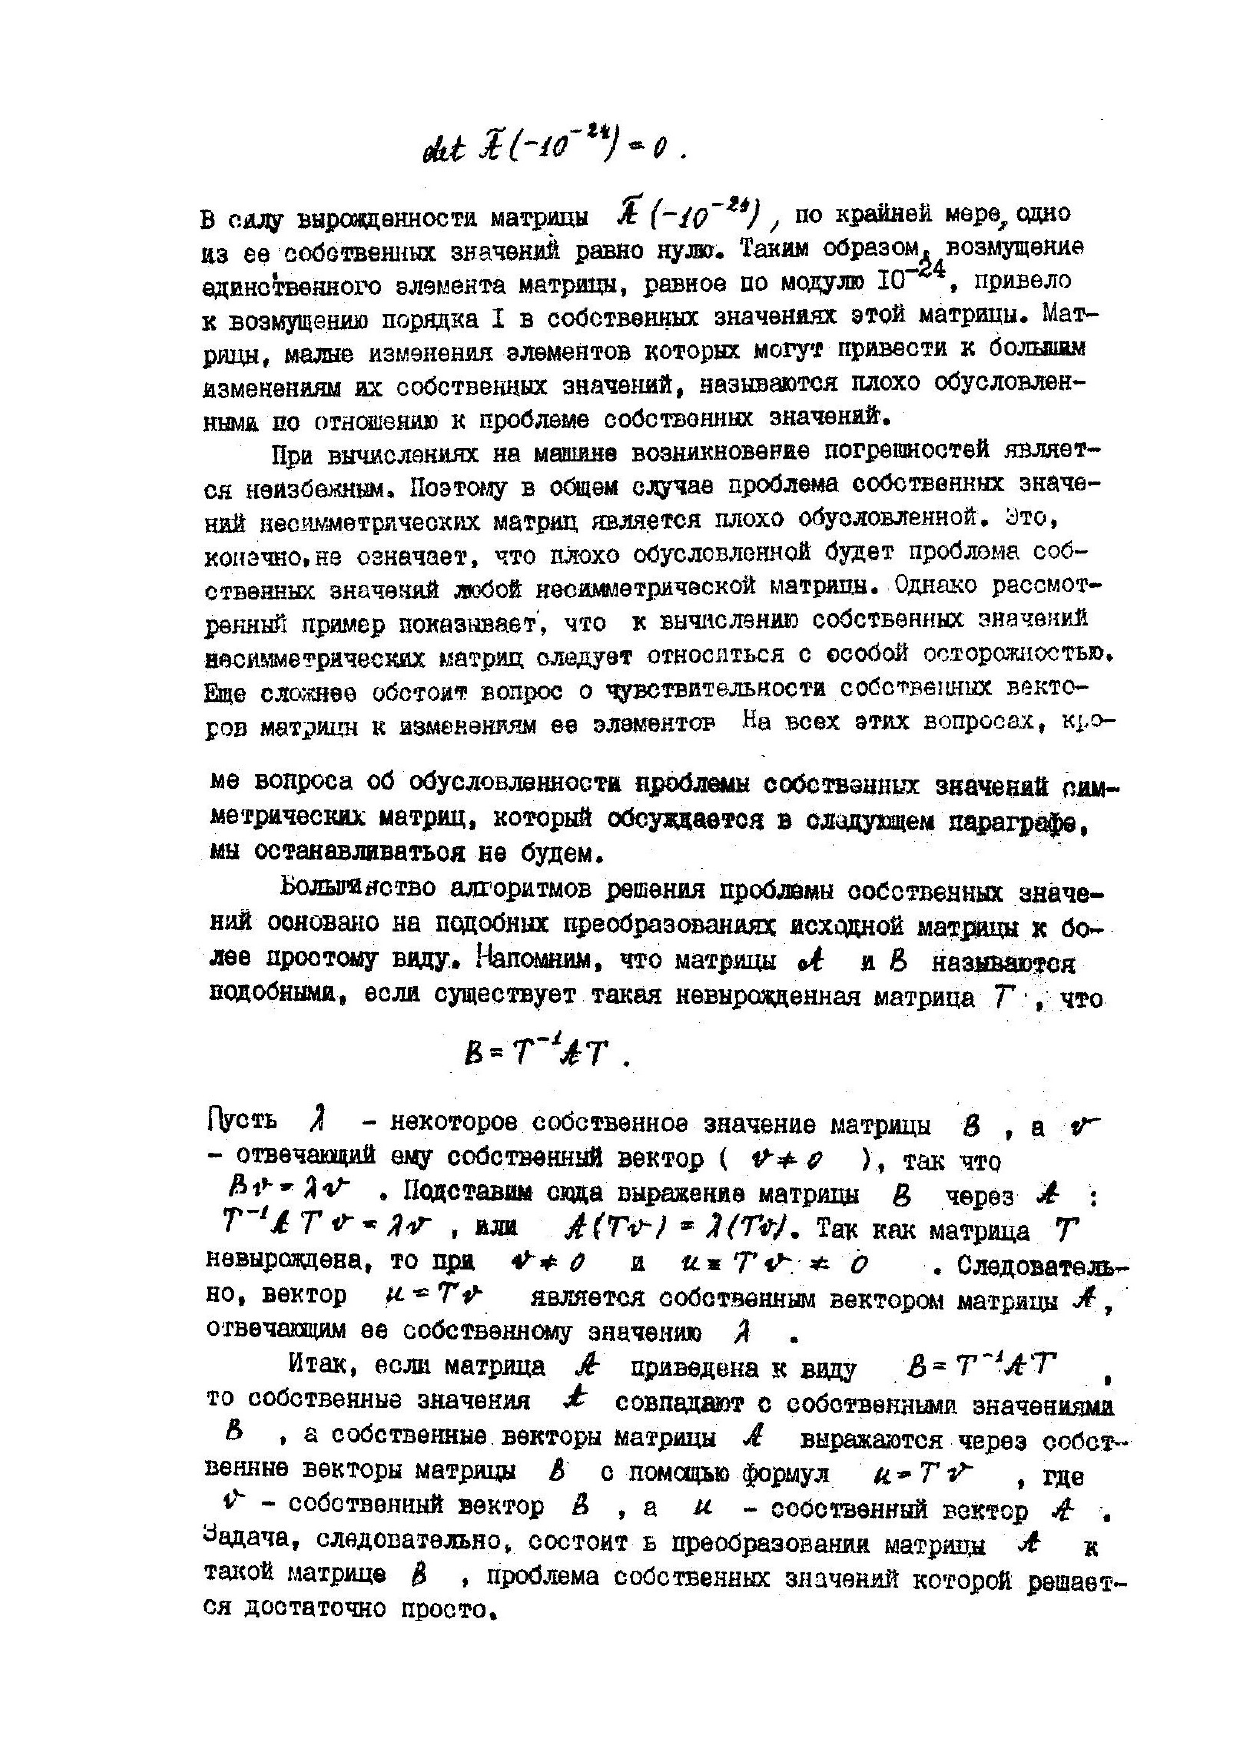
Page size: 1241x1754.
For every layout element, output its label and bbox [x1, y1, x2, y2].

picture [190, 763, 1139, 1621]
picture [191, 118, 1138, 760]
